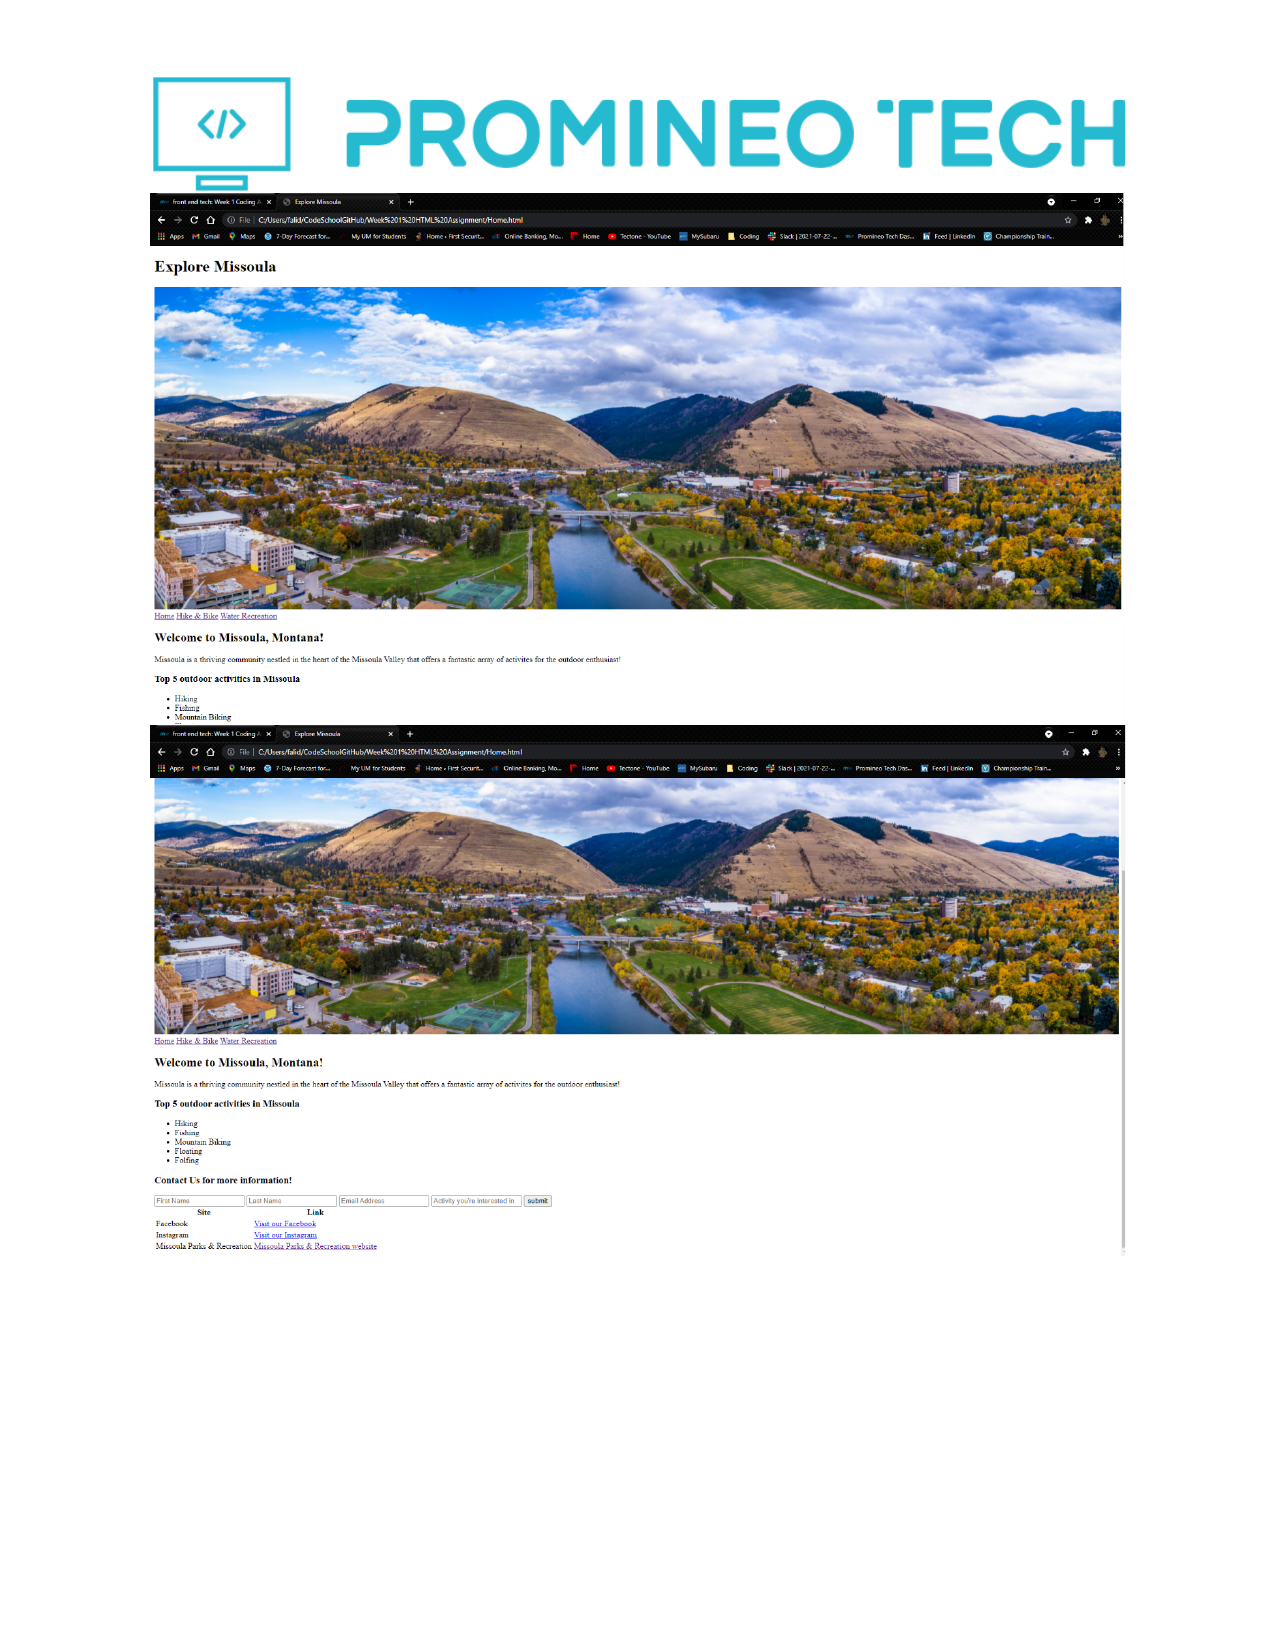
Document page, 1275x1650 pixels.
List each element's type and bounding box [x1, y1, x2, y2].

picture [150, 75, 1125, 724]
picture [150, 725, 1125, 1256]
